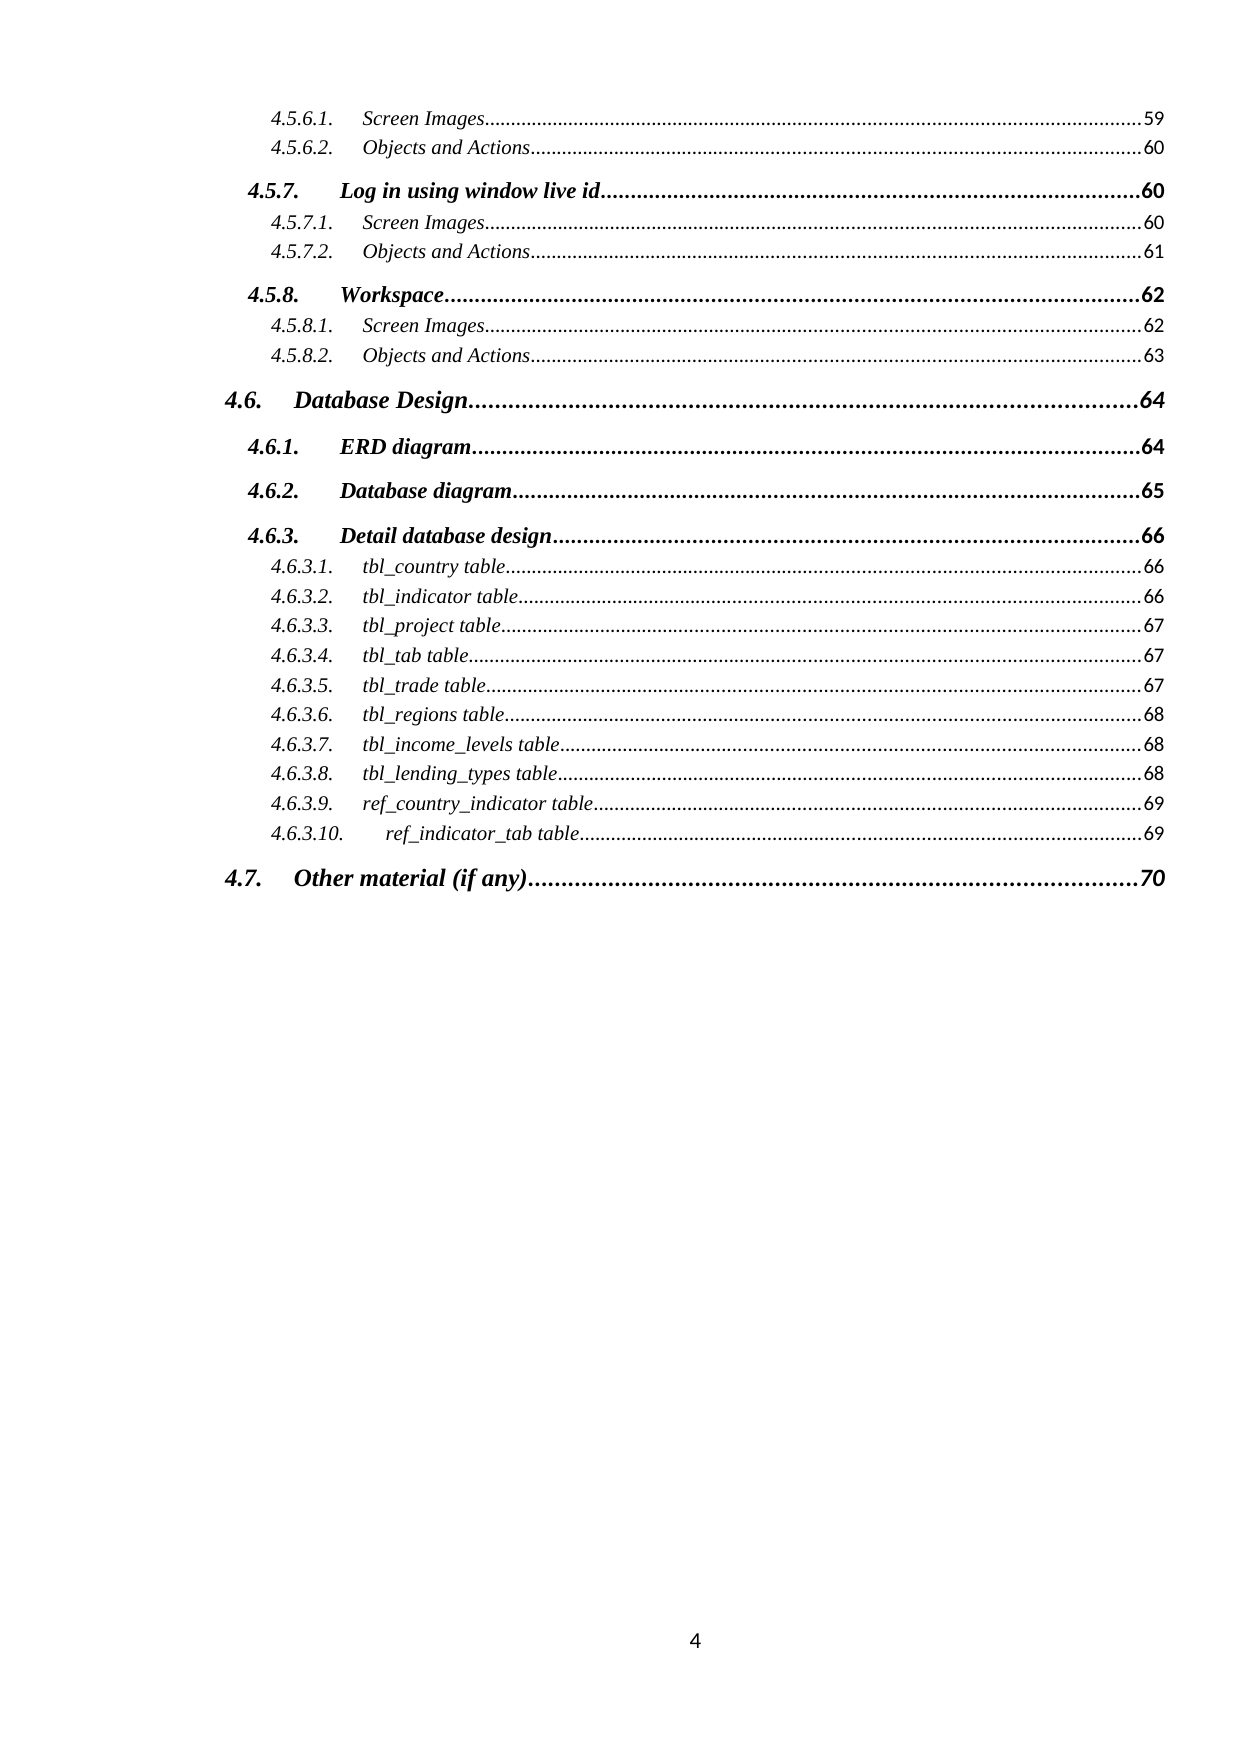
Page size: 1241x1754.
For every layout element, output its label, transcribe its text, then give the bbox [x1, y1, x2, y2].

text 4.6.3.4. tbl_tab table 67 [271, 642, 1165, 668]
text 4.5.8.1. Screen Images 62 [271, 313, 1165, 338]
text 4.6.3.3. tbl_project table 67 [271, 613, 1165, 638]
text 4.5.6.2. Objects and Actions 60 [271, 134, 1165, 160]
text 4.7. Other material (if any) 70 [225, 862, 1165, 892]
text 4.5.6.1. Screen Images 59 [271, 105, 1165, 130]
text 4.6. Database Design 64 [225, 384, 1165, 415]
text 4.5.7.1. Screen Images 60 [271, 209, 1165, 234]
text 4.6.3.7. tbl_income_levels table 68 [271, 731, 1165, 756]
text 4.5.8.2. Objects and Actions 63 [271, 342, 1165, 368]
text 4.5.8. Workspace 62 [248, 281, 1165, 308]
text 4.6.3.9. ref_country_indicator table 69 [271, 790, 1165, 816]
text 4.6.3. Detail database design 66 [248, 521, 1165, 549]
text 4.6.3.2. tbl_indicator table 66 [271, 583, 1165, 608]
text 4.5.7. Log in using window live id 60 [248, 177, 1165, 205]
text 4.6.3.10. ref_indicator_tab table 69 [271, 820, 1165, 845]
text 4.5.7.2. Objects and Actions 61 [271, 238, 1165, 264]
text 4.6.2. Database diagram 65 [248, 477, 1165, 504]
text 4.6.3.6. tbl_regions table 68 [271, 701, 1165, 727]
text 4.6.3.5. tbl_trade table 67 [271, 672, 1165, 697]
text 4.6.3.8. tbl_lending_types table 68 [271, 761, 1165, 786]
text 4.6.3.1. tbl_country table 66 [271, 553, 1165, 579]
text 4.6.1. ERD diagram 64 [248, 432, 1165, 460]
